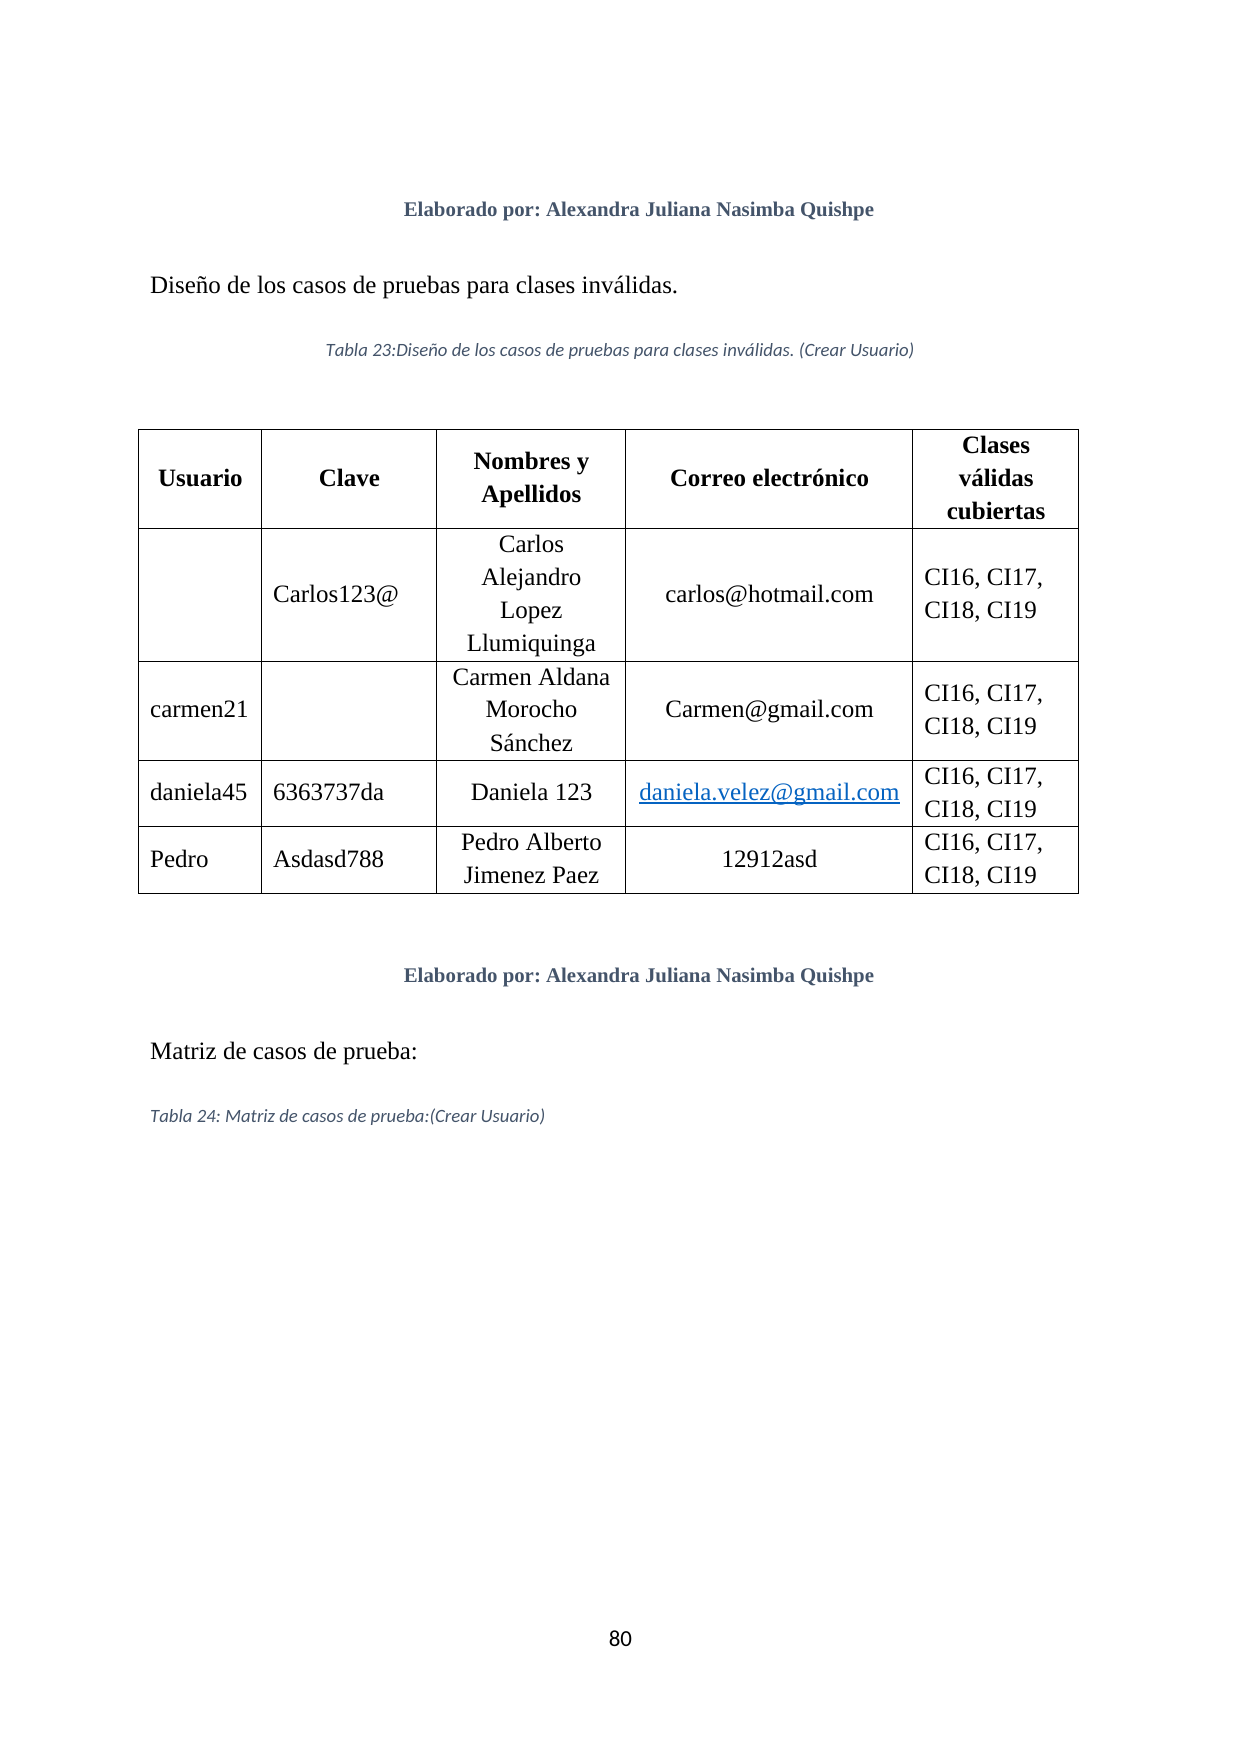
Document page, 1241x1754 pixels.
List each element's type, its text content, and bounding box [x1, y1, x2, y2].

text Matriz de casos de prueba: [150, 1036, 1090, 1064]
table_cell daniela.velez@gmail.com [626, 761, 912, 826]
table_cell CI16, CI17, CI18, CI19 [913, 761, 1078, 826]
table_cell Carlos123@ [262, 529, 436, 661]
table_cell Carmen Aldana Morocho Sánchez [437, 662, 625, 760]
table_cell CI16, CI17, CI18, CI19 [913, 662, 1078, 760]
table_header Correo electrónico [626, 430, 912, 528]
table_cell daniela45 [139, 761, 261, 826]
table_cell Carlos Alejandro Lopez Llumiquinga [437, 529, 625, 661]
table_cell Pedro Alberto Jimenez Paez [437, 827, 625, 893]
table_cell Pedro [139, 827, 261, 893]
table_header Clases válidas cubiertas [913, 430, 1078, 528]
table_header Nombres y Apellidos [437, 430, 625, 528]
table_cell CI16, CI17, CI18, CI19 [913, 529, 1078, 661]
text Diseño de los casos de pruebas para clases inválidas. [150, 270, 1090, 299]
text Elaborado por: Alexandra Juliana Nasimba Quishpe [187, 197, 1090, 221]
table_cell 6363737da [262, 761, 436, 826]
text Elaborado por: Alexandra Juliana Nasimba Quishpe [187, 963, 1090, 987]
table_cell [139, 529, 261, 661]
table_header Usuario [139, 430, 261, 528]
table_cell Carmen@gmail.com [626, 662, 912, 760]
table_cell Daniela 123 [437, 761, 625, 826]
table_cell carlos@hotmail.com [626, 529, 912, 661]
table_cell CI16, CI17, CI18, CI19 [913, 827, 1078, 893]
table_header Clave [262, 430, 436, 528]
table_cell 12912asd [626, 827, 912, 893]
table_cell [262, 662, 436, 760]
table_cell carmen21 [139, 662, 261, 760]
table_cell Asdasd788 [262, 827, 436, 893]
